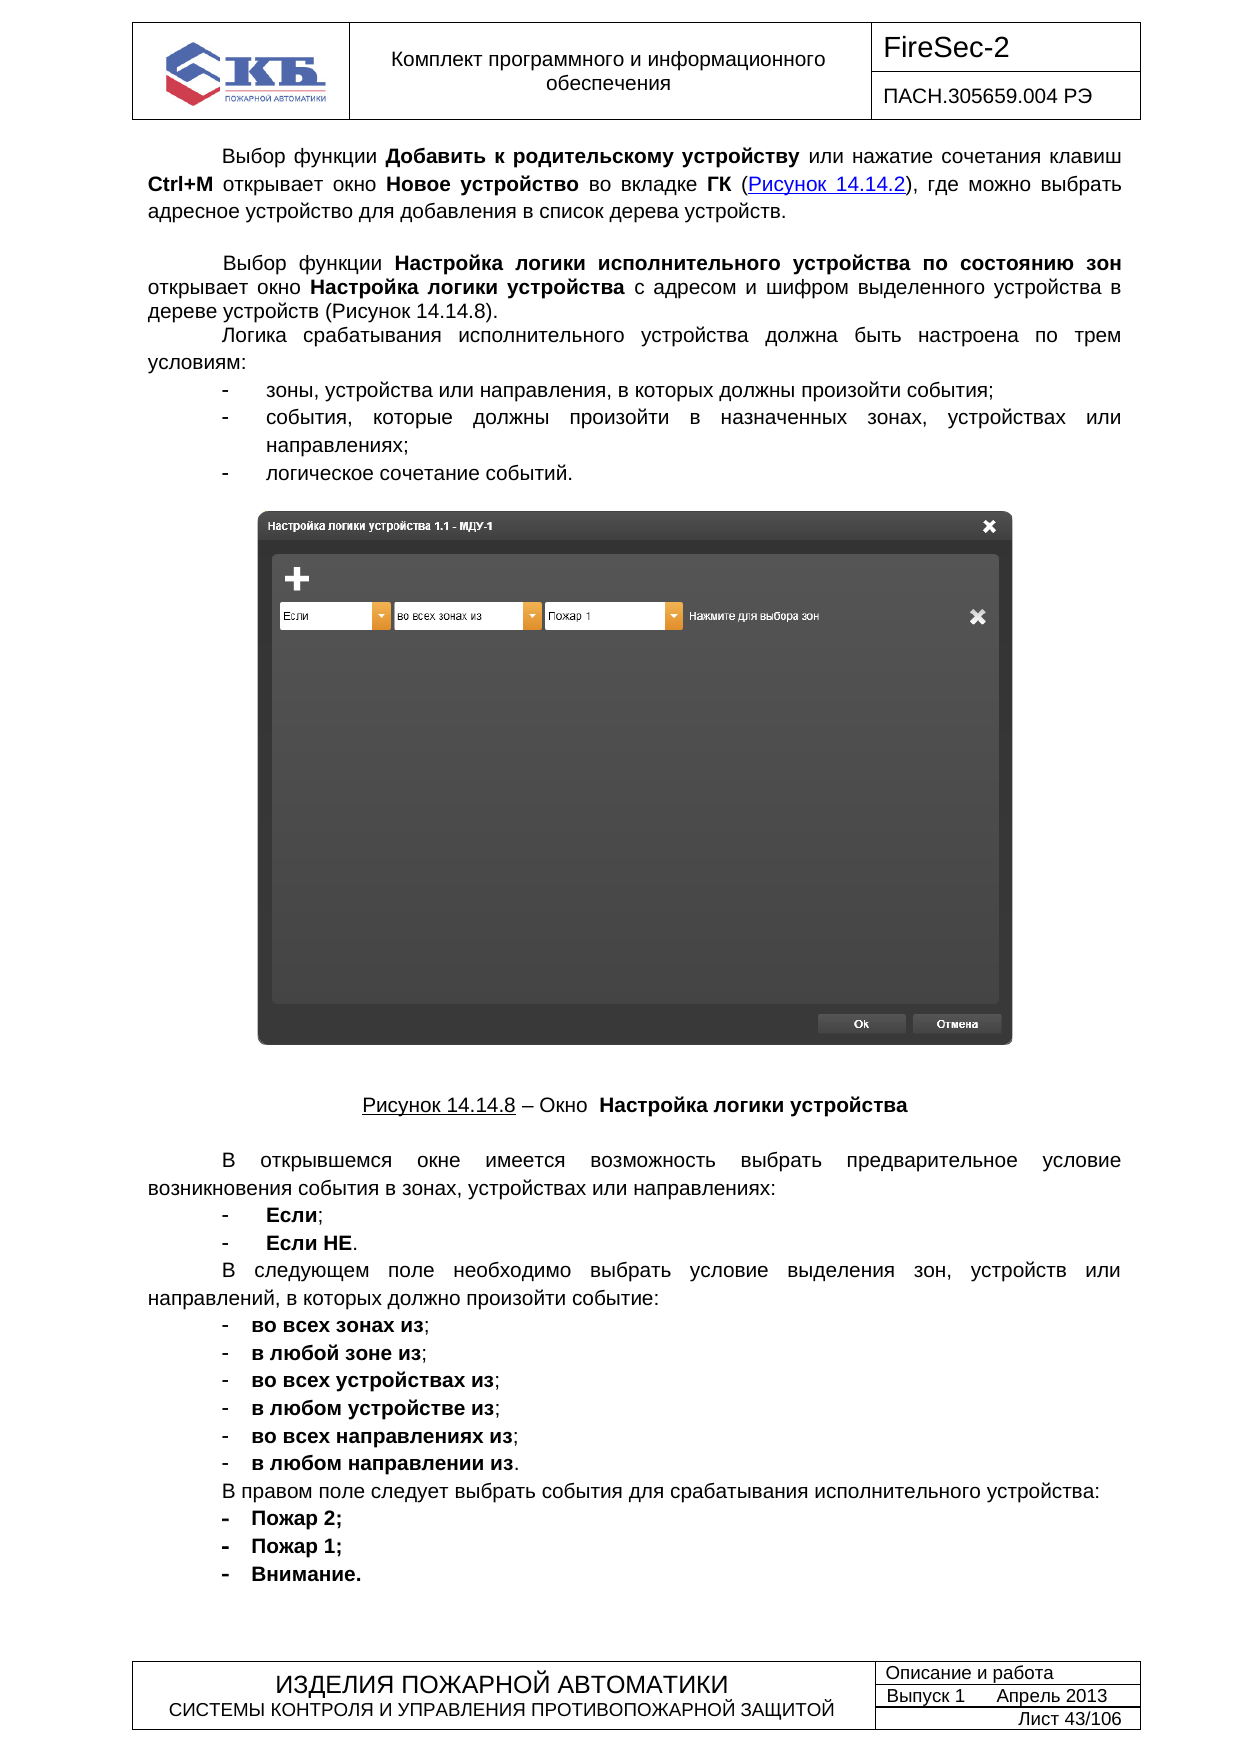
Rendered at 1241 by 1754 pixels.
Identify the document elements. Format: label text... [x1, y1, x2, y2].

list Выбор функции Настройка логики исполнительного устройства по состоянию зон открывает окно Настройка логики устройства с адресом и шифром выделенного устройства в дереве устройств (Рисунок 14.14.8). [148, 251, 1122, 323]
list Выбор функции Добавить к родительскому устройству или нажатие сочетания клавиш Ctrl+М открывает окно Новое устройство во вкладке ГК (Рисунок 14.14.2), где можно выбрать адресное устройство для добавления в список дерева устройств. [148, 144, 1122, 223]
list В открывшемся окне имеется возможность выбрать предварительное условие возникновения события в зонах, устройствах или направлениях: [148, 1148, 1122, 1199]
list Если; [222, 1203, 1122, 1227]
list Логика срабатывания исполнительного устройства должна быть настроена по трем условиям: [148, 323, 1122, 374]
list Если НЕ. [222, 1231, 1122, 1254]
list в любом направлении из. [222, 1451, 1122, 1475]
list в любой зоне из; [222, 1341, 1122, 1365]
list во всех устройствах из; [222, 1368, 1122, 1392]
list зоны, устройства или направления, в которых должны произойти события; [222, 378, 1122, 402]
list во всех зонах из; [222, 1313, 1122, 1337]
list во всех направлениях из; [222, 1423, 1122, 1448]
picture [162, 34, 340, 115]
list Внимание. [222, 1561, 1122, 1586]
list события, которые должны произойти в назначенных зонах, устройствах или направлениях; [222, 405, 1122, 457]
list В следующем поле необходимо выбрать условие выделения зон, устройств или направлений, в которых должно произойти событие: [148, 1258, 1122, 1309]
list Рисунок 14.14.8 – Окно Настройка логики устройства [148, 1093, 1122, 1117]
list в любом устройстве из; [222, 1396, 1122, 1420]
list В правом поле следует выбрать события для срабатывания исполнительного устройства: [148, 1479, 1122, 1503]
list логическое сочетание событий. [222, 460, 1122, 484]
list Пожар 2; [222, 1506, 1122, 1530]
list Пожар 1; [222, 1534, 1122, 1558]
picture [257, 511, 1013, 1045]
